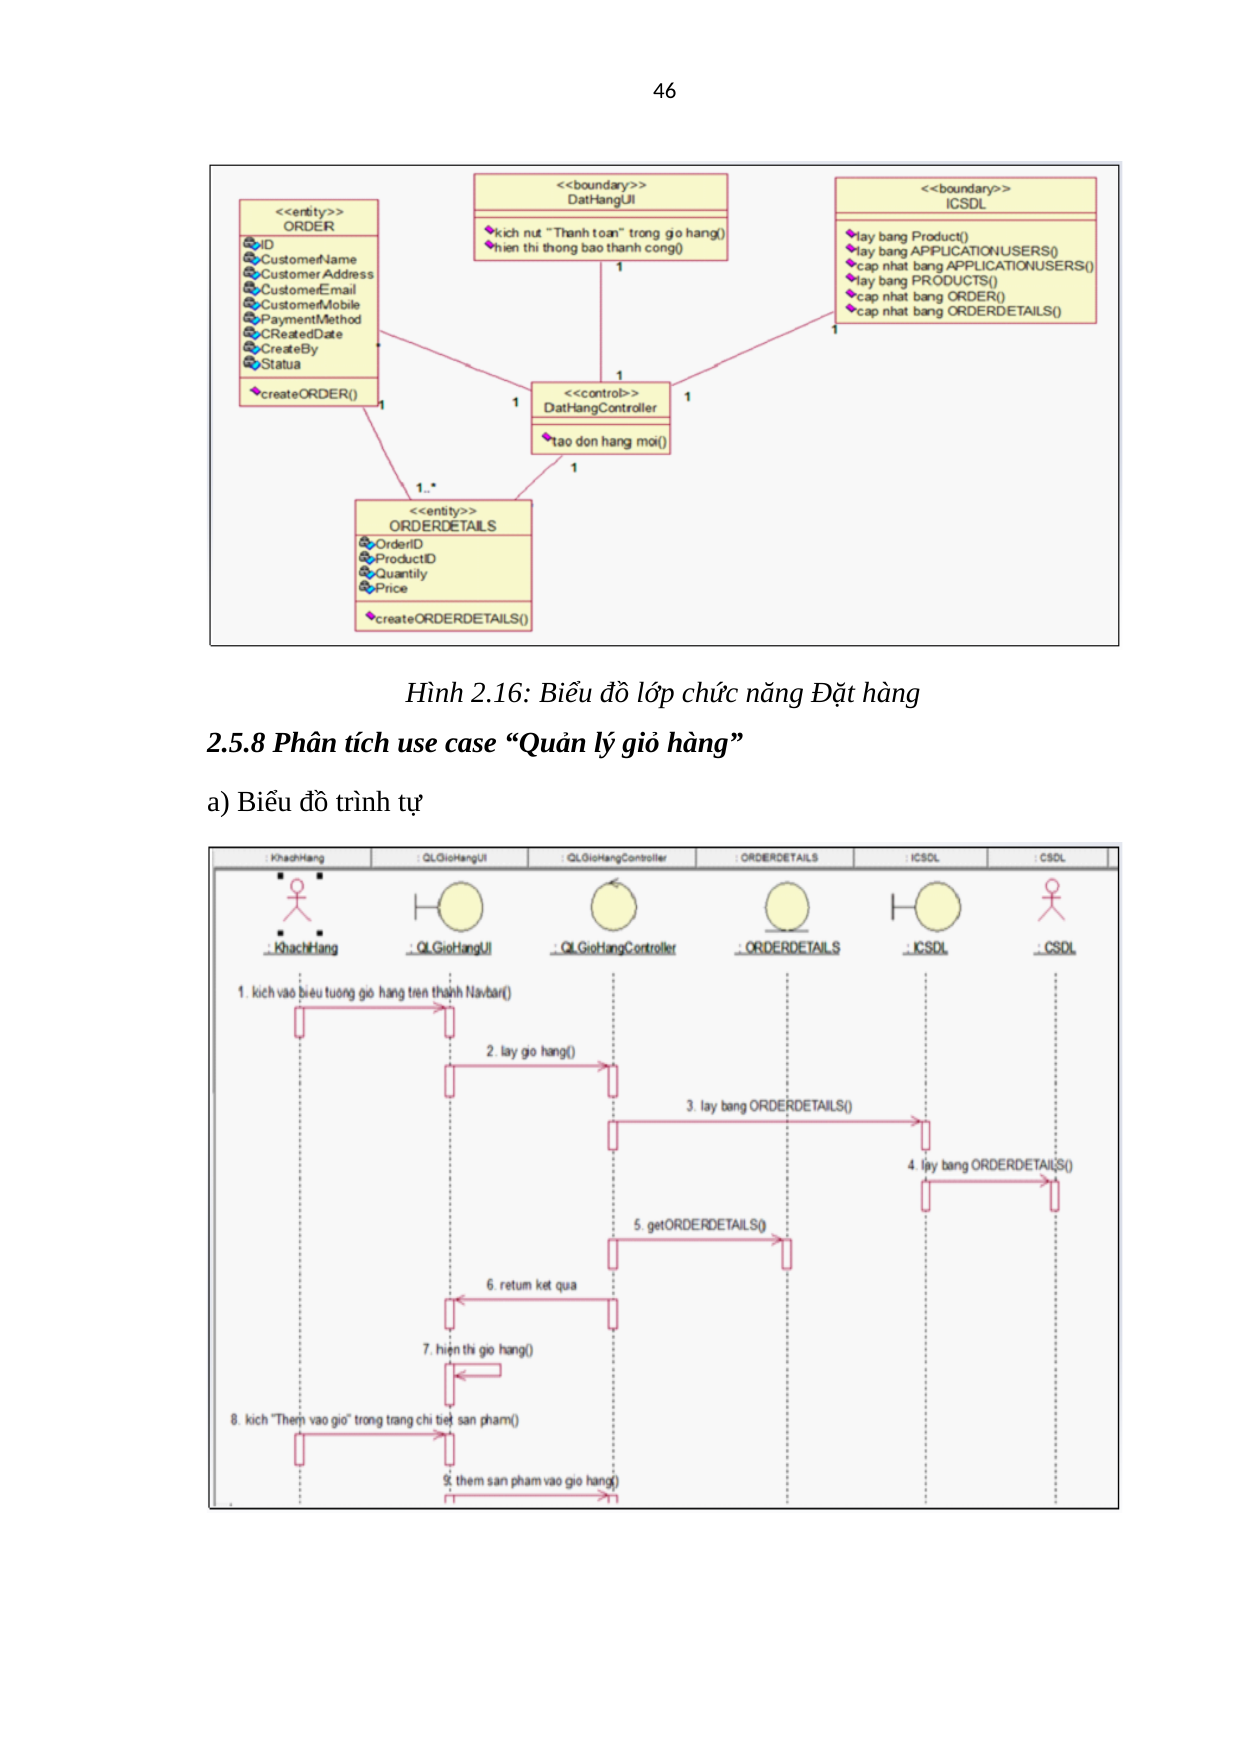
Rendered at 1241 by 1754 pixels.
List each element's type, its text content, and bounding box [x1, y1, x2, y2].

picture [206, 842, 1123, 1513]
text a) Biểu đồ trình tự [207, 784, 1122, 817]
text Hình 2.16: Biểu đồ lớp chức năng Đặt hàng [207, 675, 1122, 708]
picture [206, 161, 1123, 650]
subtitle 2.5.8 Phân tích use case “Quản lý giỏ hàng” [207, 725, 1122, 759]
